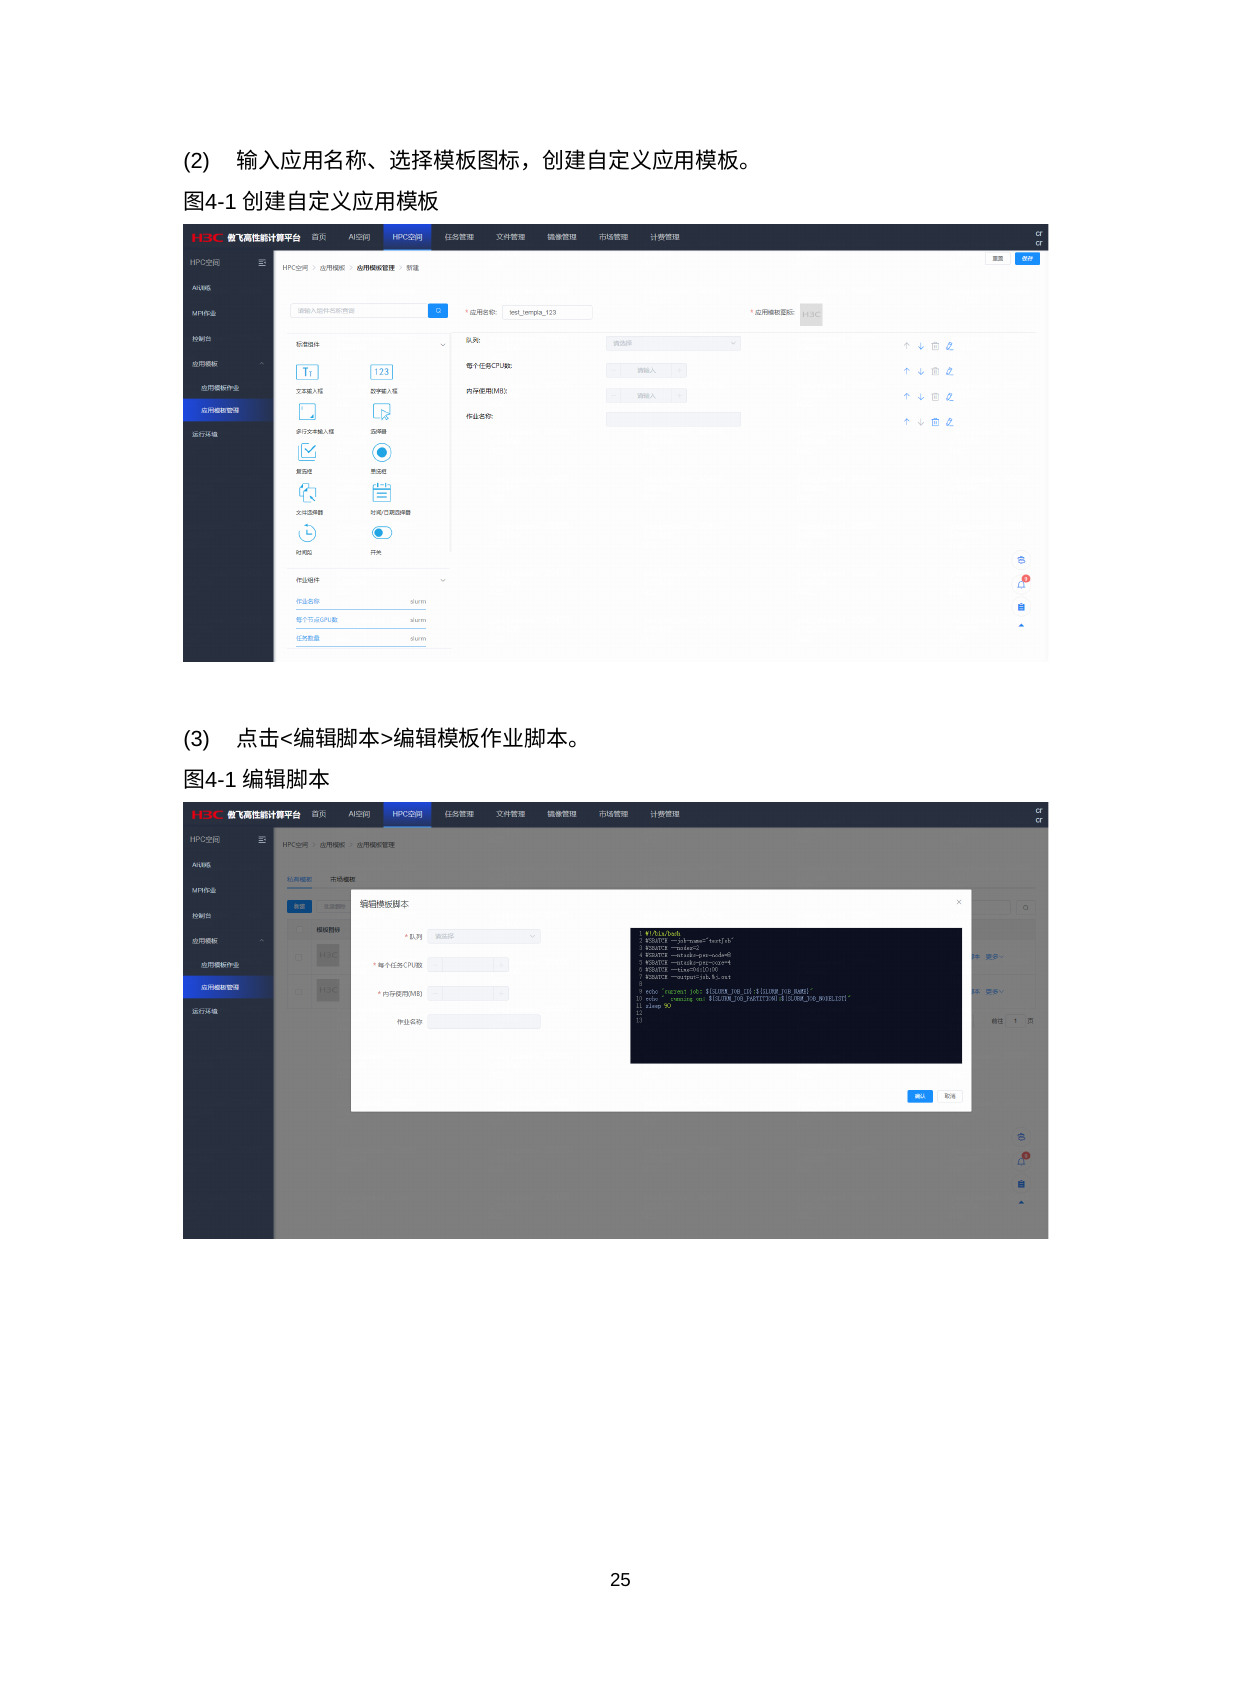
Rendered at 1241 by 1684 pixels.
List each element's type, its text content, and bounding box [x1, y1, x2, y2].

text 创建自定义应用模板 [183, 184, 1122, 216]
text 输入应用名称、选择模板图标，创建自定义应用模板。 [183, 143, 1122, 175]
text 编辑脚本 [183, 761, 1122, 794]
text 点击<编辑脚本>编辑模板作业脚本。 [183, 720, 1122, 753]
picture [183, 802, 1049, 1239]
picture [183, 224, 1049, 662]
